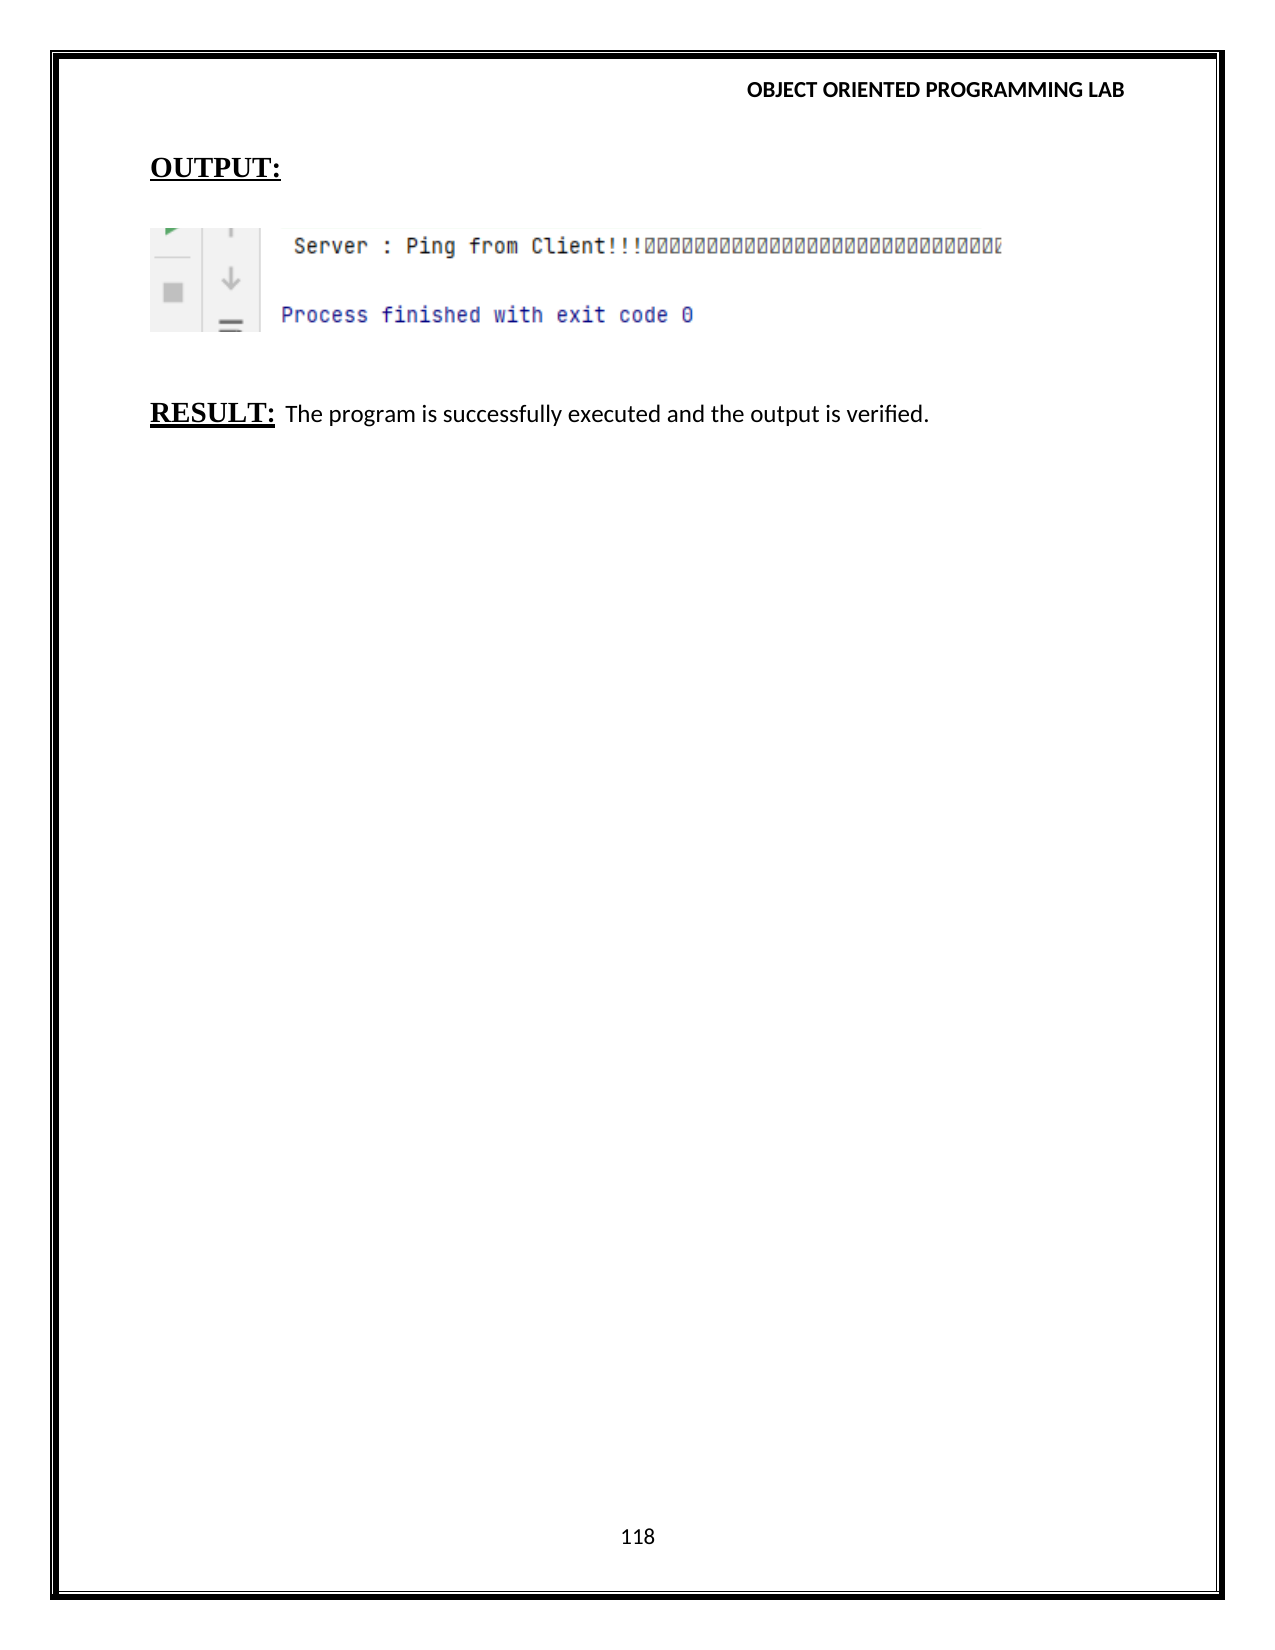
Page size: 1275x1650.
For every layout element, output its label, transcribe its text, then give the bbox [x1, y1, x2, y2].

text RESULT: The program is successfully executed and the output is verified. [150, 394, 1125, 430]
text OUTPUT: [150, 150, 1125, 183]
picture [150, 228, 1002, 332]
